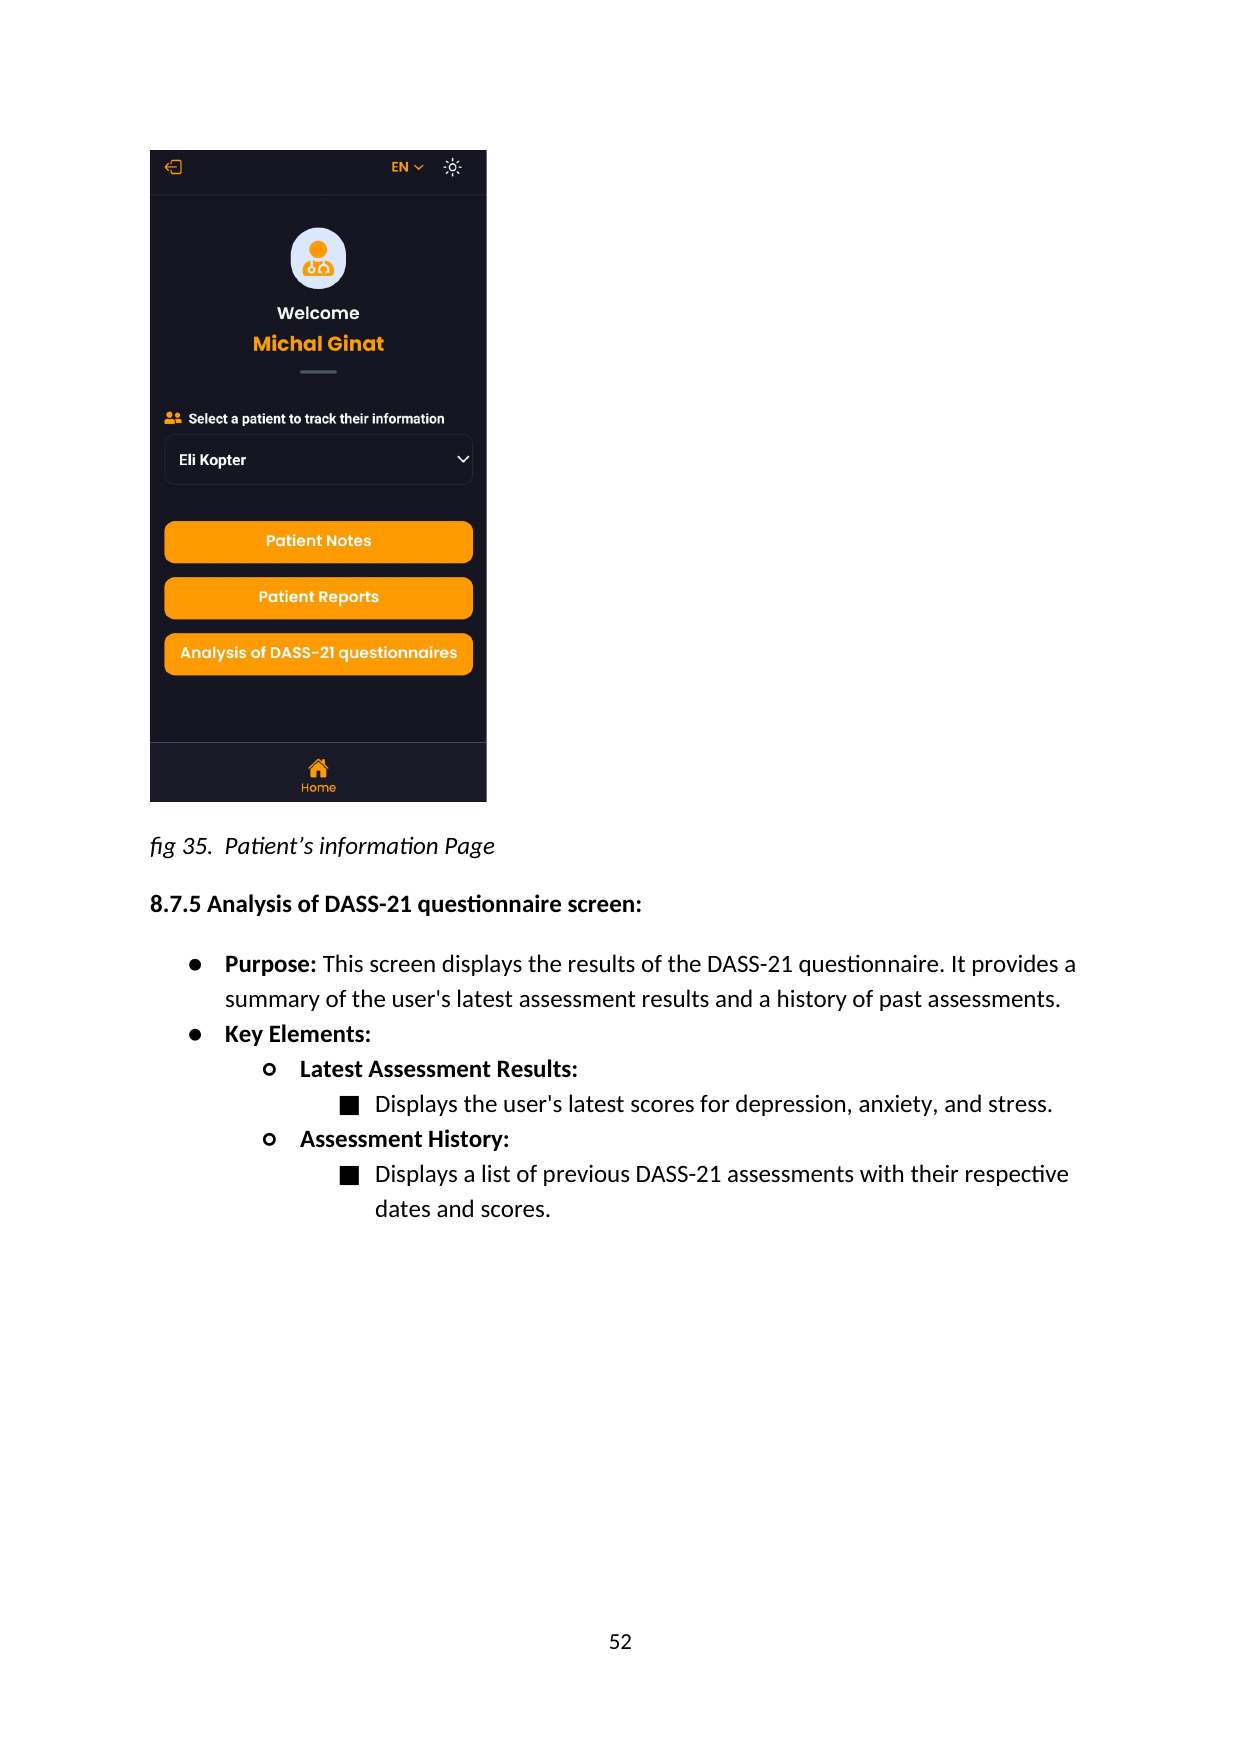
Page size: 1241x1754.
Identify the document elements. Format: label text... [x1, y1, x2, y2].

text fig 35. Patient’s information Page [150, 830, 1090, 861]
picture [150, 150, 487, 802]
list Displays the user's latest scores for depression, anxiety, and stress. [337, 1088, 1090, 1119]
list Latest Assessment Results: [262, 1053, 1090, 1084]
list Assessment History: [262, 1123, 1090, 1154]
subtitle 8.7.5 Analysis of DASS-21 questionnaire screen: [150, 888, 1090, 919]
list Purpose: This screen displays the results of the DASS-21 questionnaire. It provides a summary of the user's latest assessment results and a history of past assessments. [187, 948, 1090, 1014]
list Displays a list of previous DASS-21 assessments with their respective dates and scores. [337, 1158, 1090, 1224]
list Key Elements: [187, 1018, 1090, 1049]
